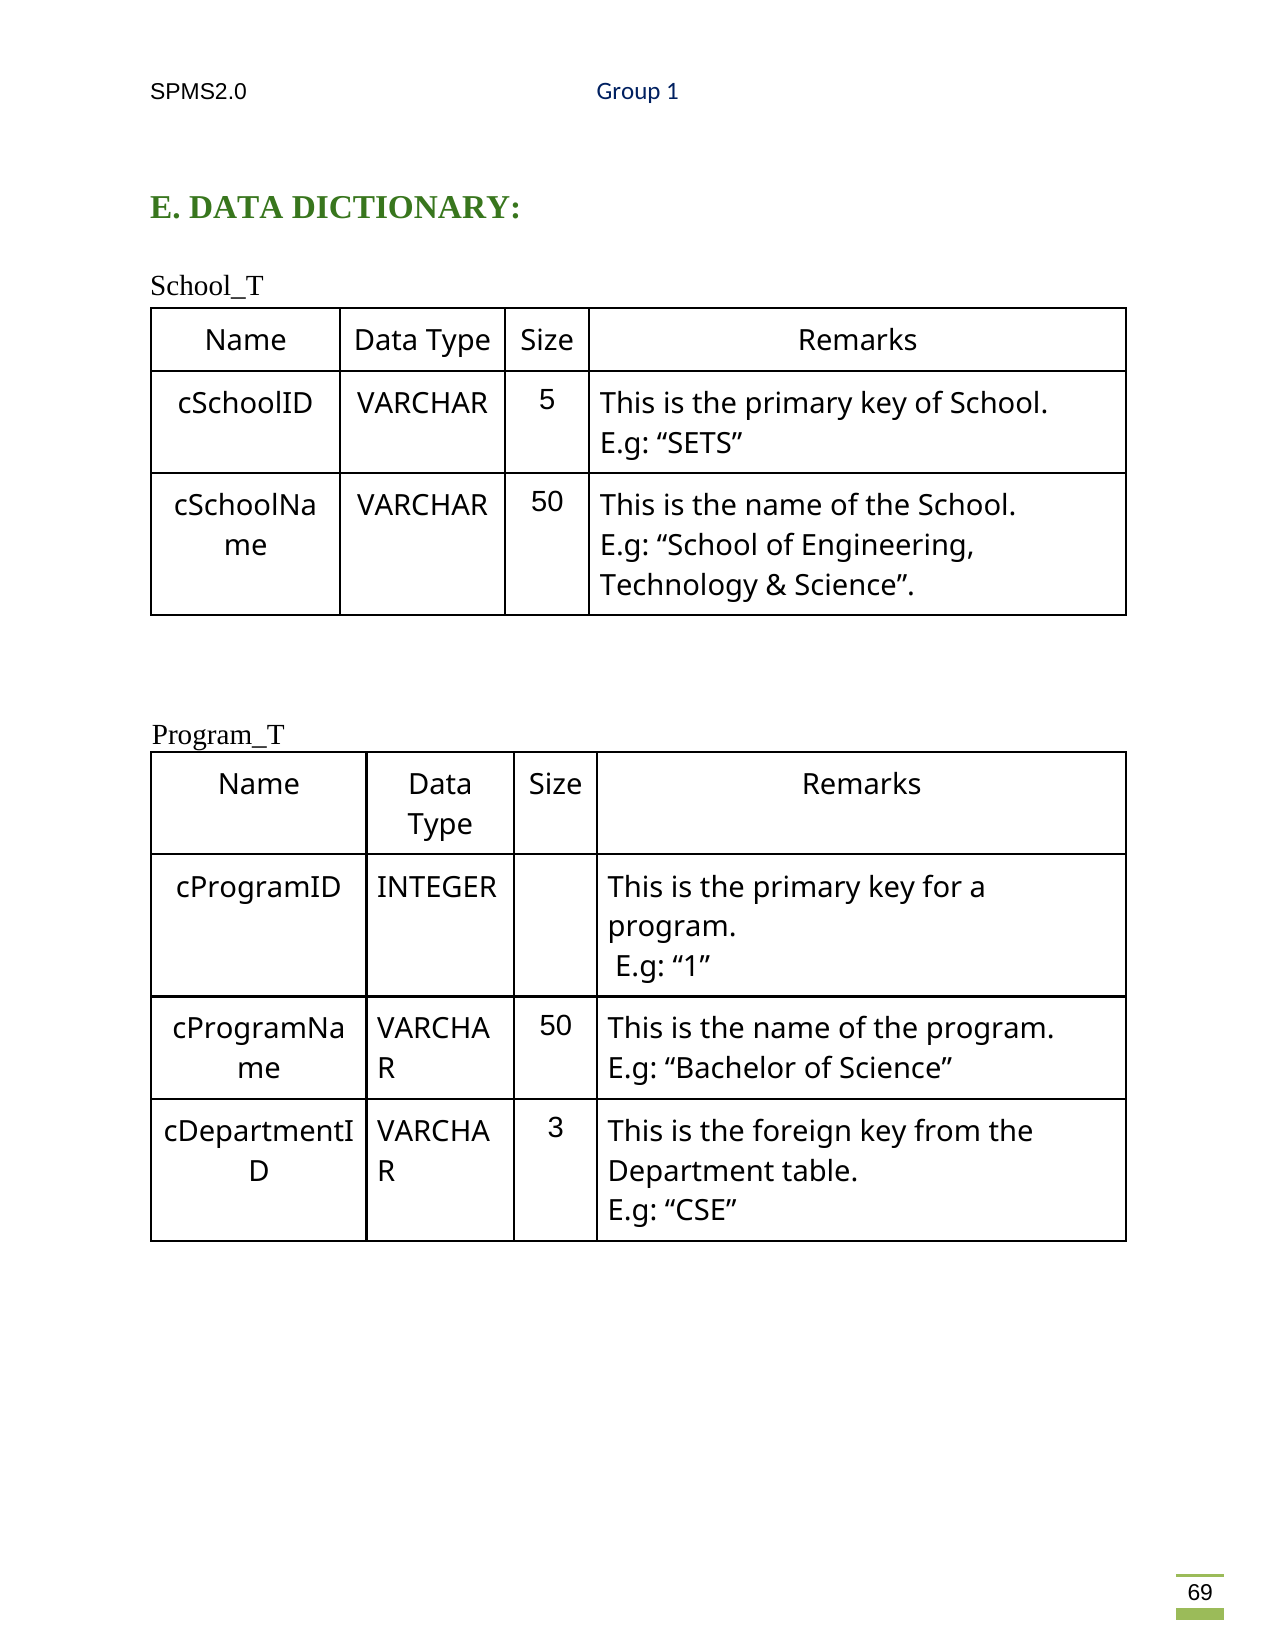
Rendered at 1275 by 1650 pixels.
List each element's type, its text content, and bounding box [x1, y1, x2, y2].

table_cell VARCHAR [368, 998, 513, 1098]
table_cell [515, 855, 596, 995]
text School_T [150, 268, 1125, 302]
table_header Remarks [590, 309, 1125, 370]
table_cell 5 [506, 372, 588, 472]
table_cell This is the primary key for a program. E.g: “1” [598, 855, 1125, 995]
table_cell 3 [515, 1100, 596, 1239]
text Program_T [152, 717, 1098, 751]
table_cell cDepartmentID [152, 1100, 365, 1239]
table_header Name [152, 753, 365, 853]
table_cell VARCHAR [341, 474, 504, 614]
table_header Data Type [368, 753, 513, 853]
table_cell 50 [506, 474, 588, 614]
table_cell This is the name of the School. E.g: “School of Engineering, Technology & Science”. [590, 474, 1125, 614]
table_cell INTEGER [368, 855, 513, 995]
table_cell VARCHAR [341, 372, 504, 472]
table_header Size [506, 309, 588, 370]
table_cell cSchoolName [152, 474, 339, 614]
table_cell cProgramName [152, 998, 365, 1098]
table_cell 50 [515, 998, 596, 1098]
subtitle E. DATA DICTIONARY: [150, 187, 1125, 226]
table_header Size [515, 753, 596, 853]
table_header Data Type [341, 309, 504, 370]
table_cell VARCHAR [368, 1100, 513, 1239]
table_cell This is the primary key of School. E.g: “SETS” [590, 372, 1125, 472]
table_header Name [152, 309, 339, 370]
table_cell cProgramID [152, 855, 365, 995]
table_cell This is the foreign key from the Department table. E.g: “CSE” [598, 1100, 1125, 1239]
table_cell cSchoolID [152, 372, 339, 472]
table_cell This is the name of the program. E.g: “Bachelor of Science” [598, 998, 1125, 1098]
table_header Remarks [598, 753, 1125, 853]
